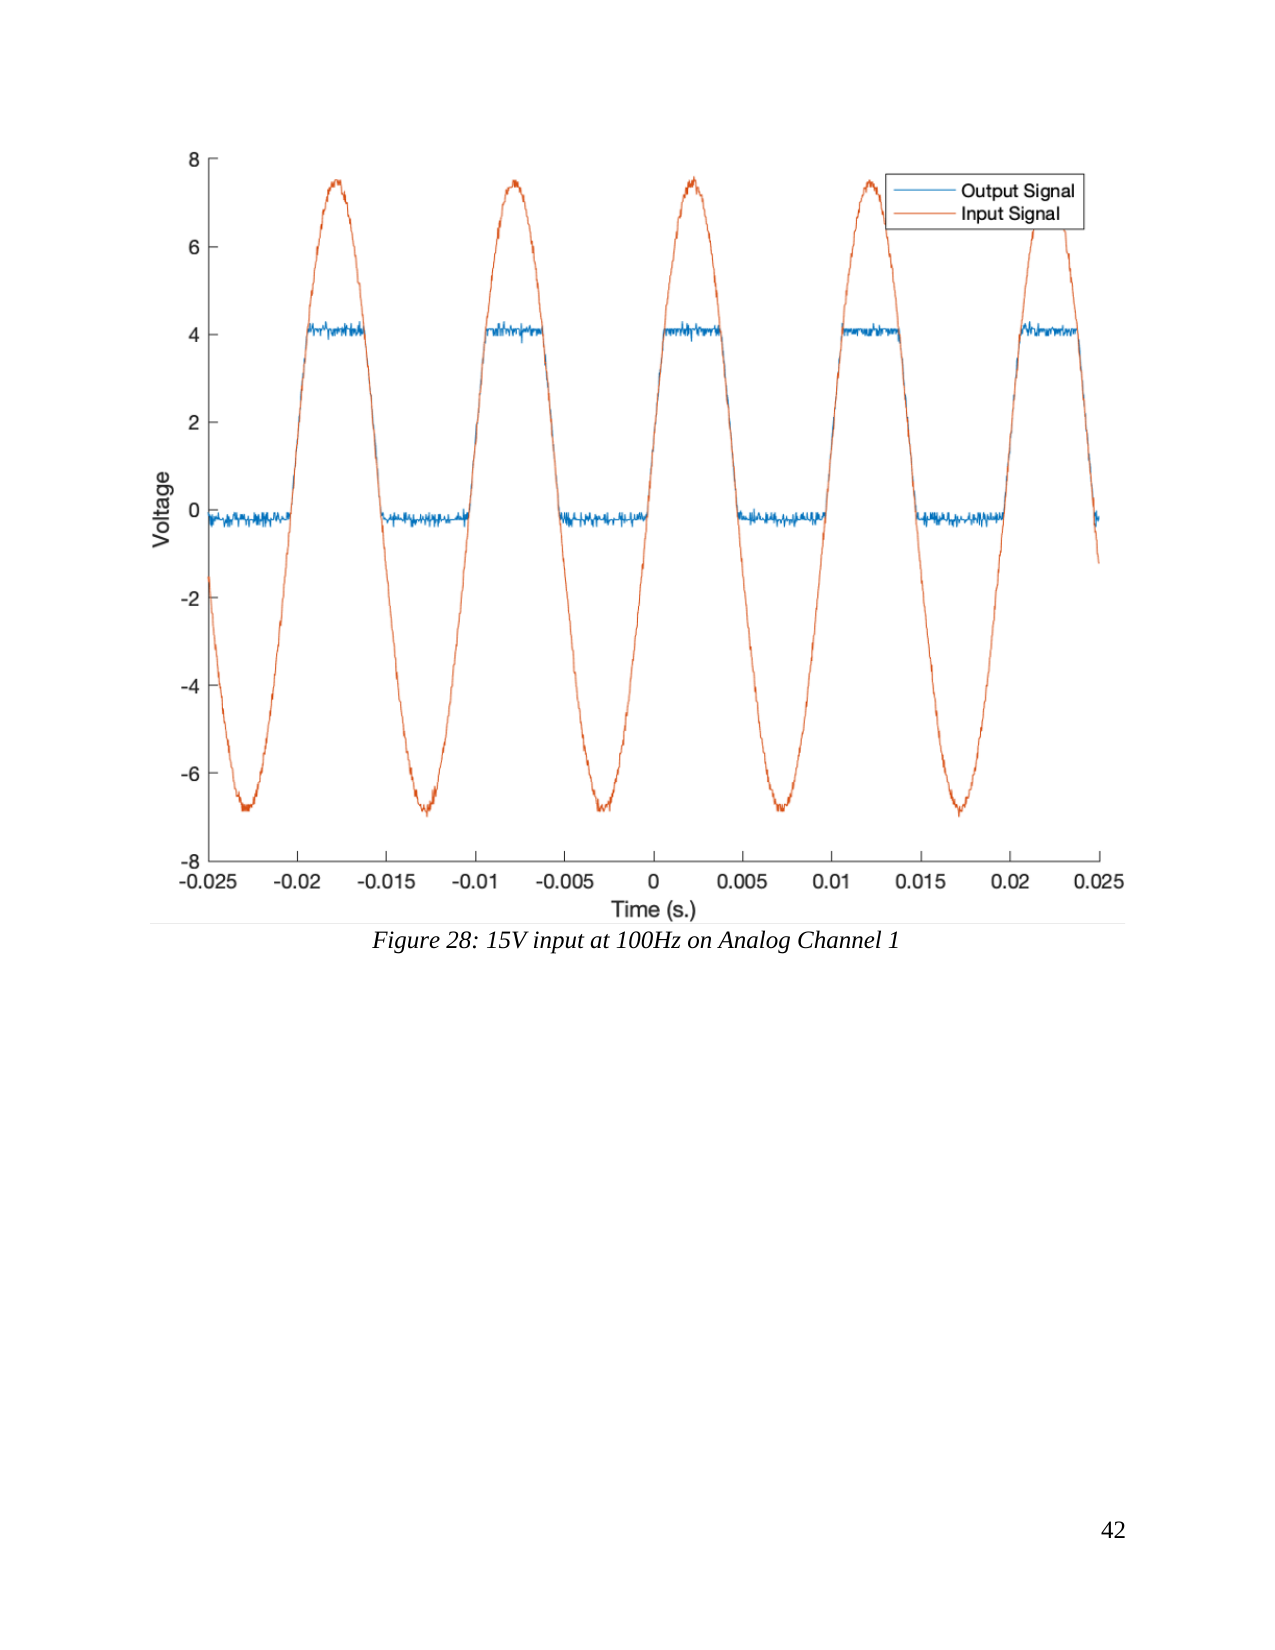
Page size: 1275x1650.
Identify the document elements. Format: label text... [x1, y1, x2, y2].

text Figure 28: 15V input at 100Hz on Analog Channel 1 [150, 925, 1125, 954]
picture [150, 150, 1125, 925]
